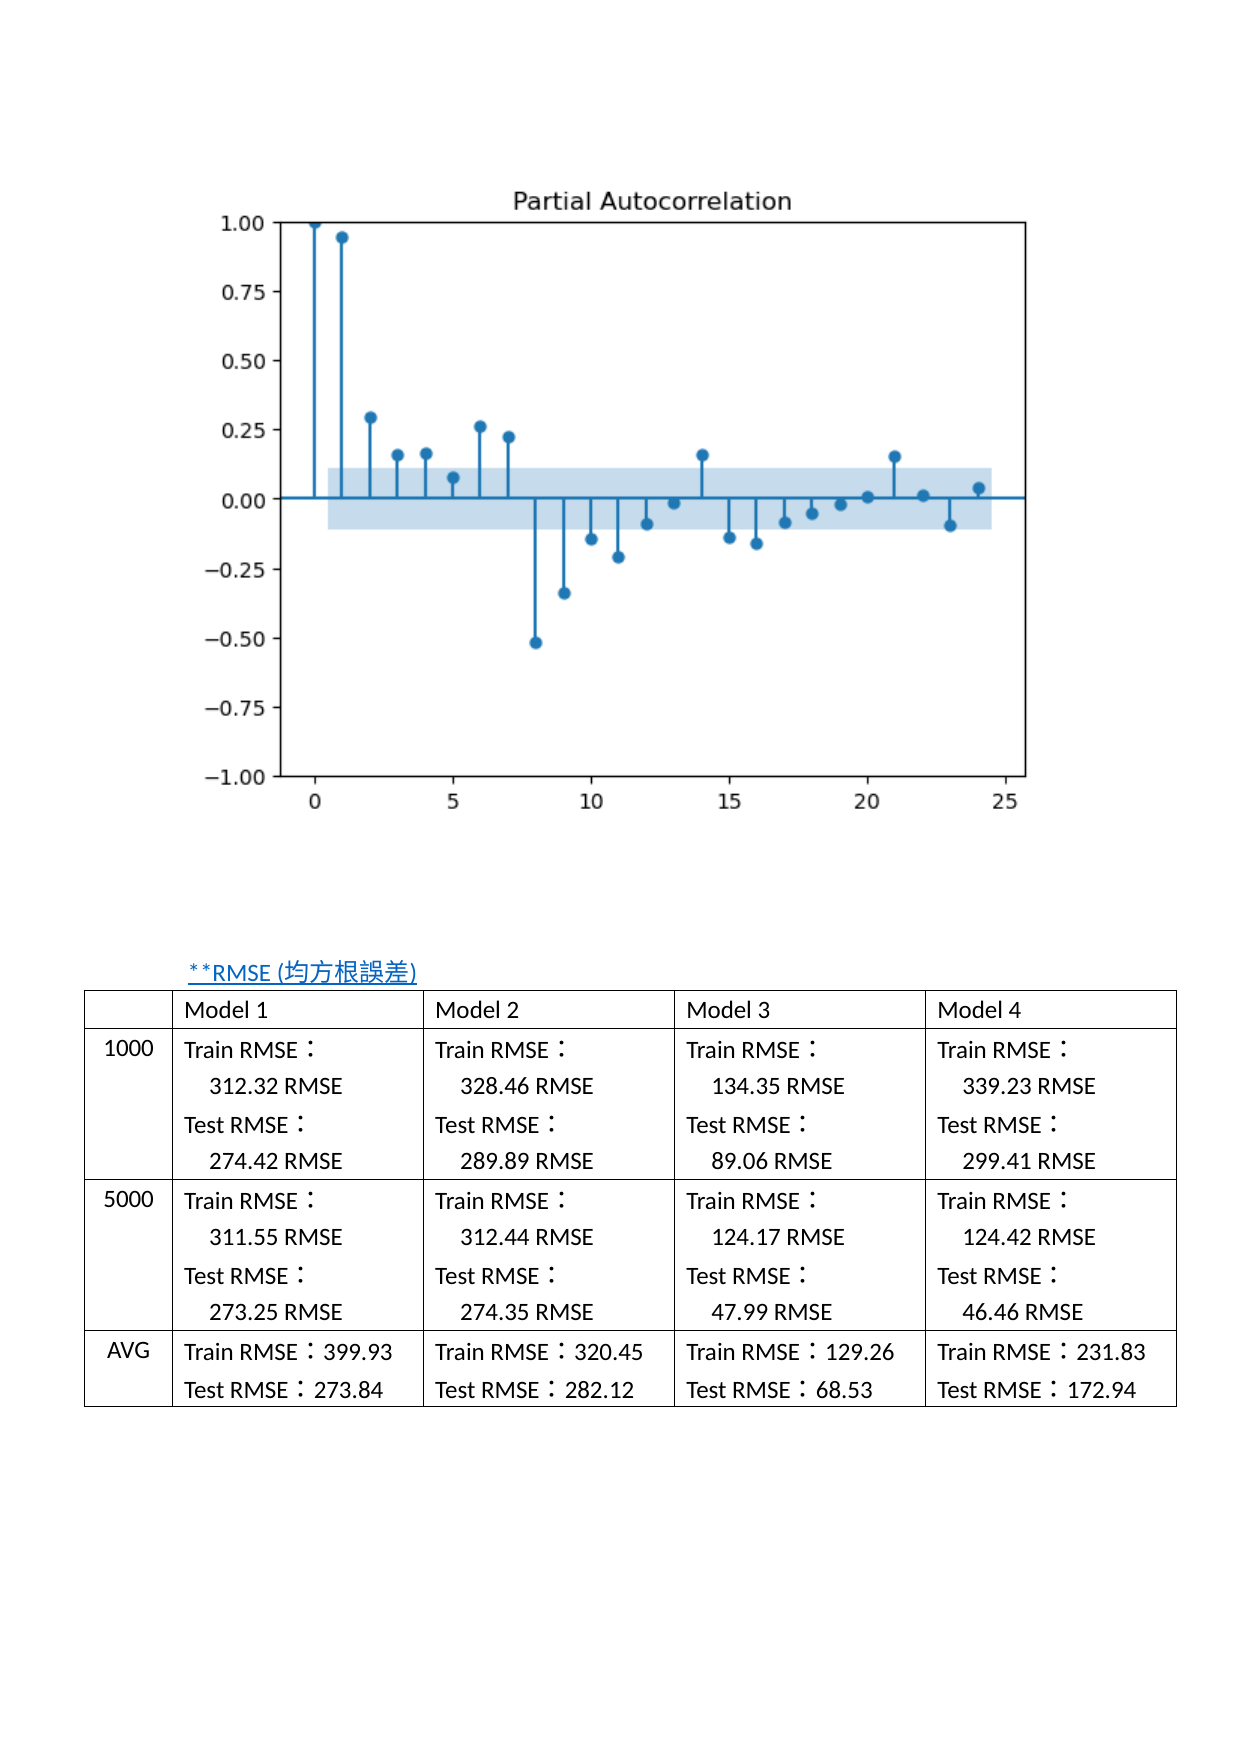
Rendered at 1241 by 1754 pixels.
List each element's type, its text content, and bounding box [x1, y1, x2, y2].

table_cell Train RMSE：231.83 Test RMSE：172.94 [926, 1331, 1176, 1406]
table_header Model 1 [173, 991, 423, 1028]
table_header Model 3 [675, 991, 925, 1028]
table_cell 1000 [85, 1029, 172, 1179]
table_cell 5000 [85, 1180, 172, 1330]
picture [187, 177, 1040, 827]
table_cell Train RMSE： 339.23 RMSE Test RMSE： 299.41 RMSE [926, 1029, 1176, 1179]
table_cell Train RMSE： 312.44 RMSE Test RMSE： 274.35 RMSE [424, 1180, 674, 1330]
table_cell Train RMSE： 124.42 RMSE Test RMSE： 46.46 RMSE [926, 1180, 1176, 1330]
table_cell Train RMSE： 312.32 RMSE Test RMSE： 274.42 RMSE [173, 1029, 423, 1179]
text **RMSE (均方根誤差) [187, 952, 1053, 989]
table_cell Train RMSE：129.26 Test RMSE：68.53 [675, 1331, 925, 1406]
table_cell Train RMSE：320.45 Test RMSE：282.12 [424, 1331, 674, 1406]
table_cell Train RMSE：399.93 Test RMSE：273.84 [173, 1331, 423, 1406]
table_cell Train RMSE： 134.35 RMSE Test RMSE： 89.06 RMSE [675, 1029, 925, 1179]
table_cell Train RMSE： 124.17 RMSE Test RMSE： 47.99 RMSE [675, 1180, 925, 1330]
table_header Model 2 [424, 991, 674, 1028]
table_header Model 4 [926, 991, 1176, 1028]
table_header [85, 991, 172, 1028]
table_cell Train RMSE： 328.46 RMSE Test RMSE： 289.89 RMSE [424, 1029, 674, 1179]
table_cell AVG [85, 1331, 172, 1406]
table_cell Train RMSE： 311.55 RMSE Test RMSE： 273.25 RMSE [173, 1180, 423, 1330]
